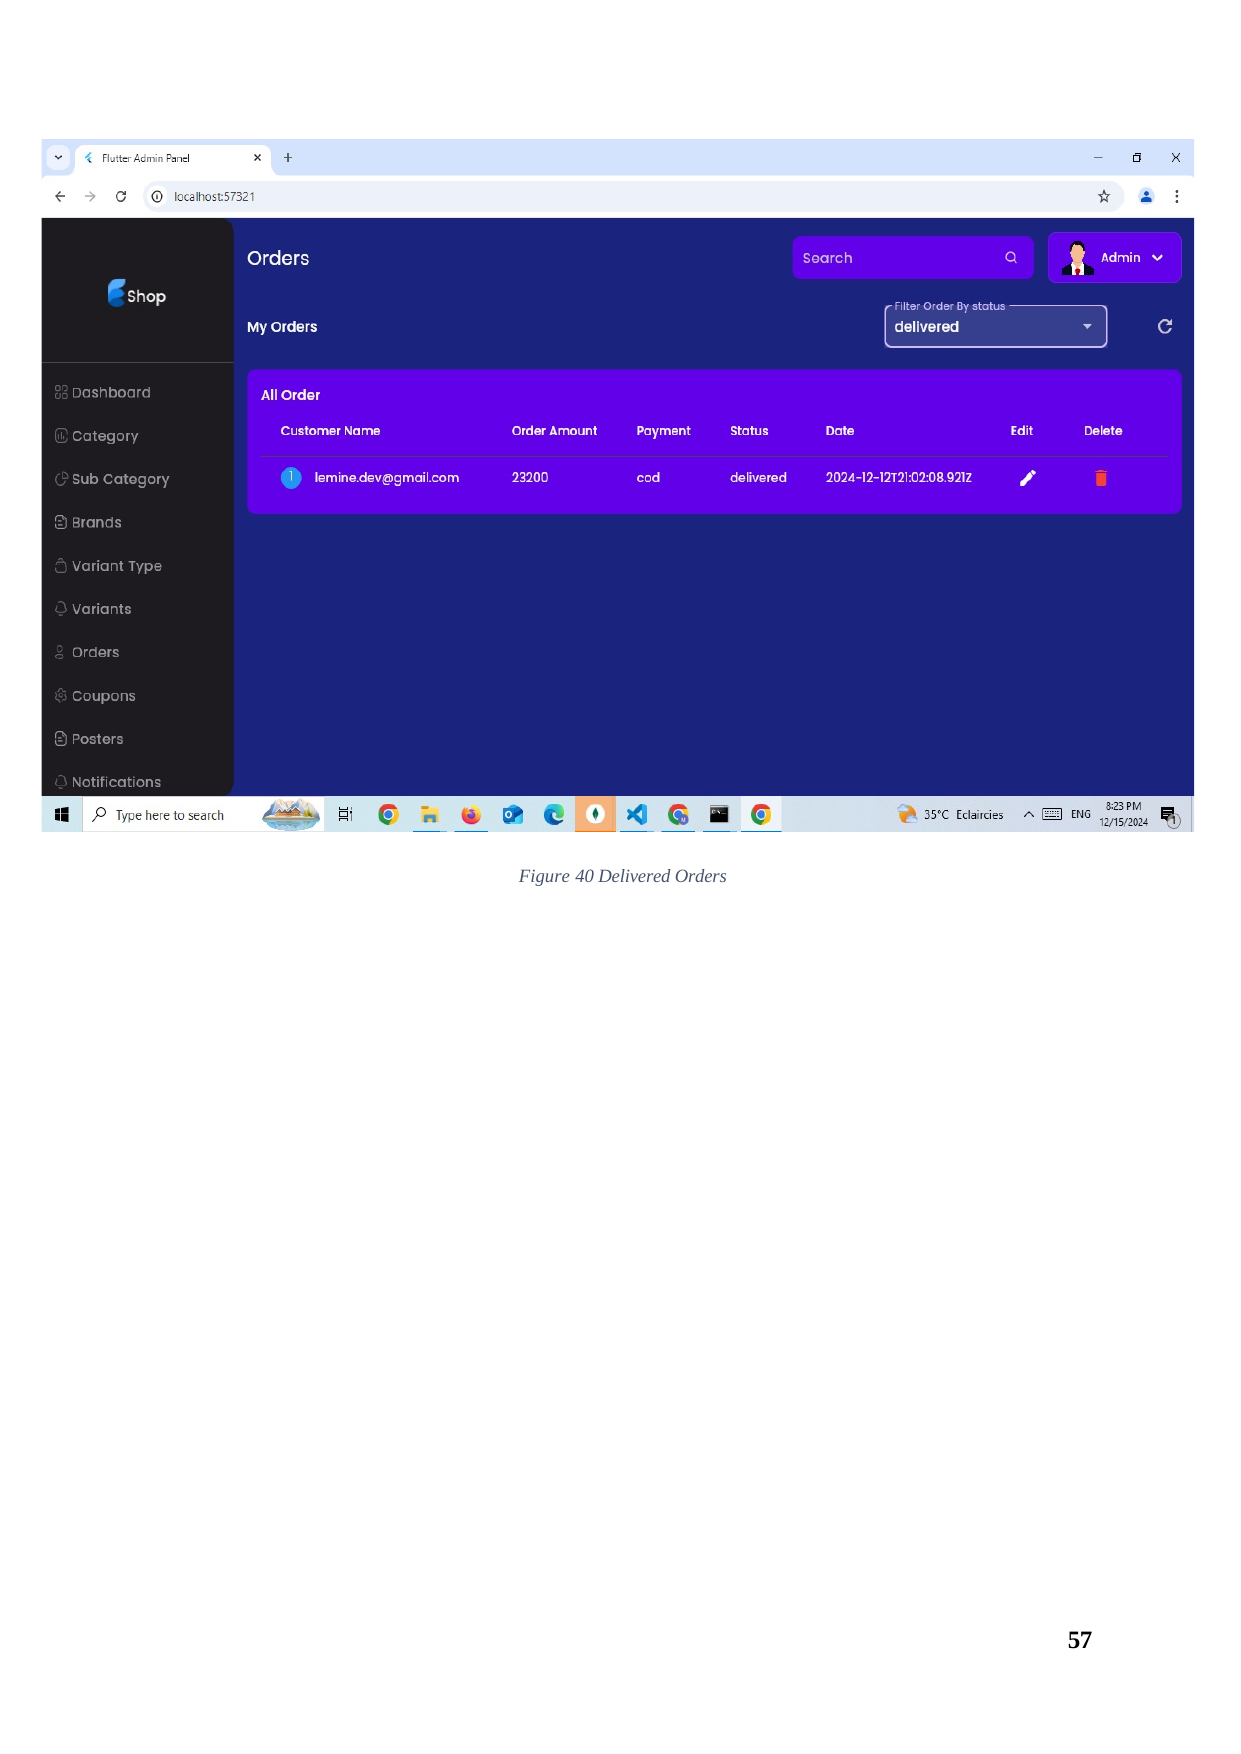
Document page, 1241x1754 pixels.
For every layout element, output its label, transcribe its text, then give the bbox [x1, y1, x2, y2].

subtitle Figure 40 Delivered Orders [4, 865, 1234, 886]
picture [41, 139, 1195, 832]
